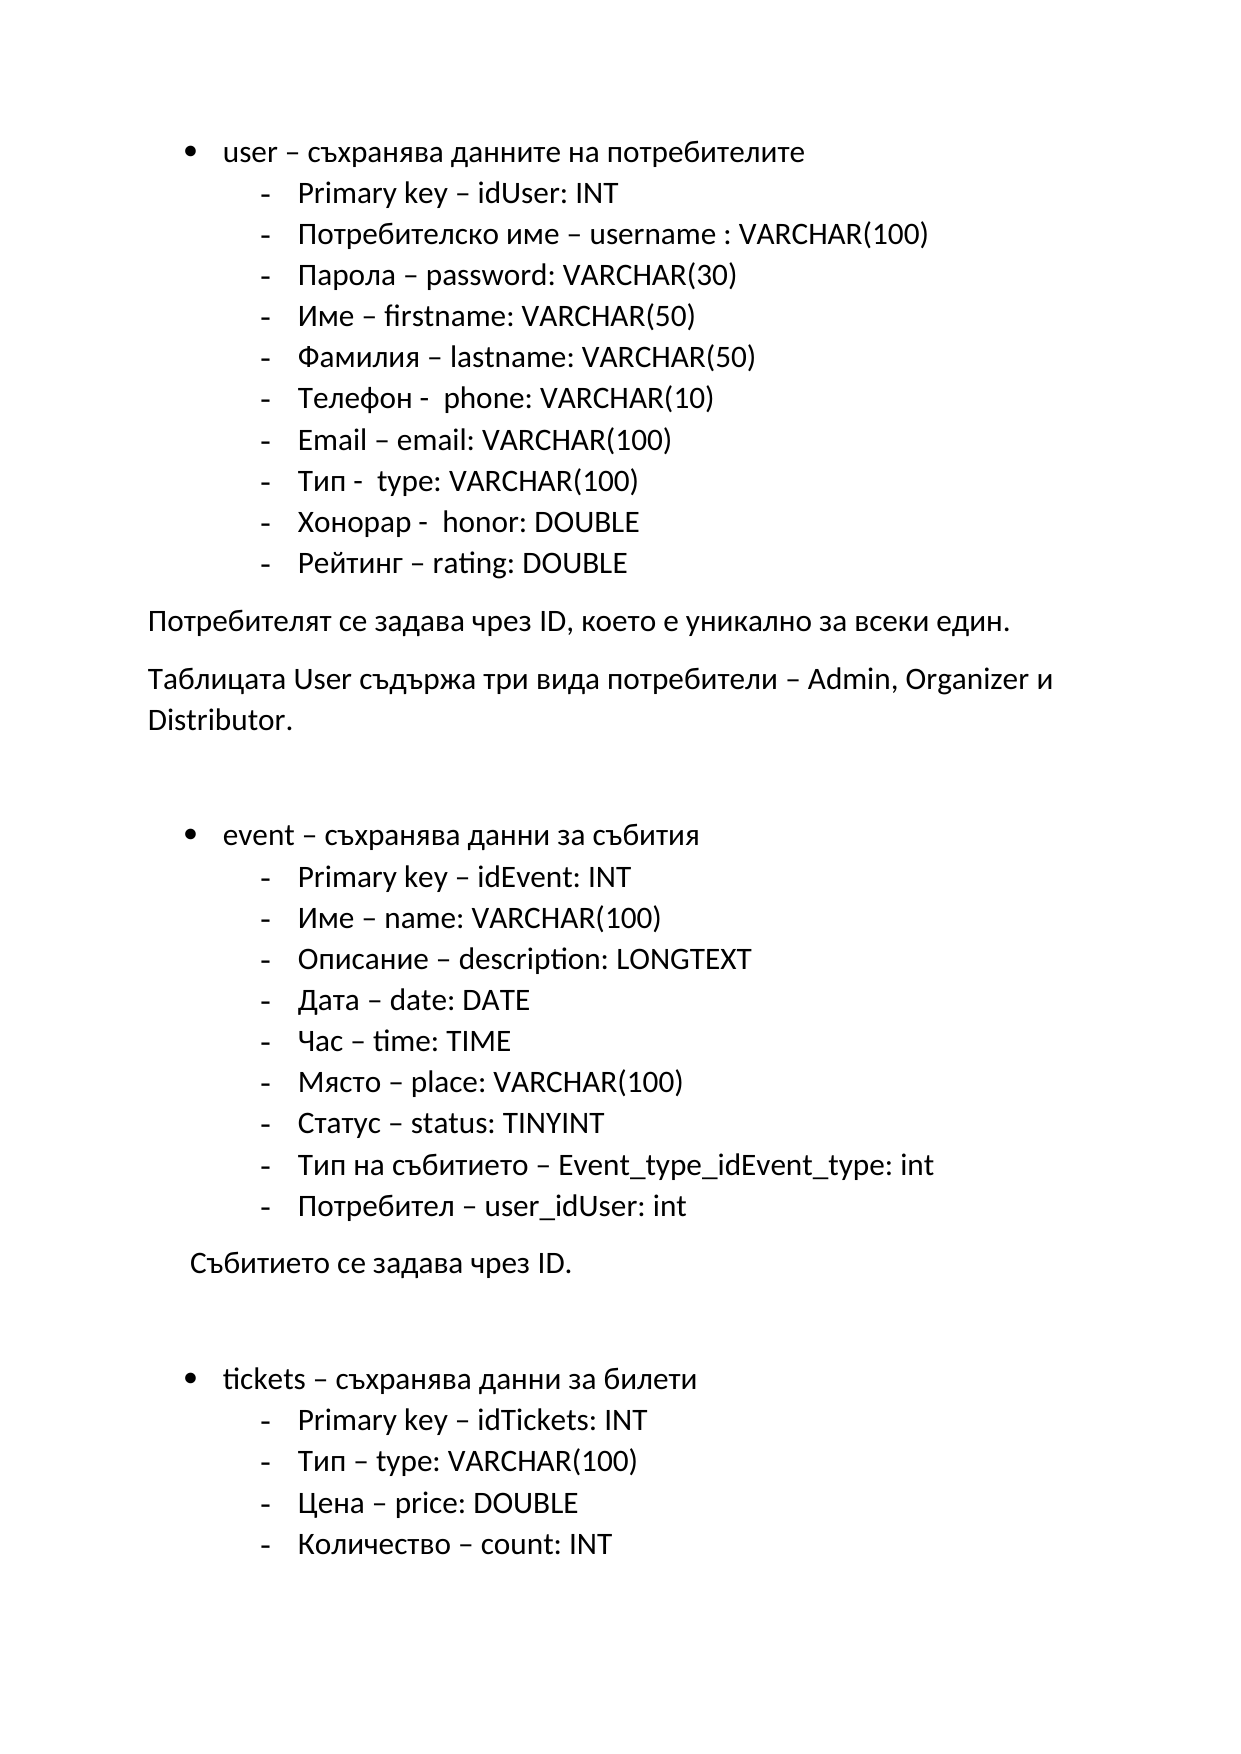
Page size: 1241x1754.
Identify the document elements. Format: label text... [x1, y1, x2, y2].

list Потребител – user_idUser: int [260, 1186, 1093, 1224]
list Email – email: VARCHAR(100) [260, 420, 1093, 458]
list user – съхранява данните на потребителите [185, 132, 1093, 170]
list Цена – price: DOUBLE [260, 1483, 1093, 1521]
list Статус – status: TINYINT [260, 1103, 1093, 1142]
list Име – name: VARCHAR(100) [260, 898, 1093, 936]
list Фамилия – lastname: VARCHAR(50) [260, 337, 1093, 376]
list Primary key – idTickets: INT [260, 1400, 1093, 1438]
list Primary key – idUser: INT [260, 173, 1093, 211]
list Описание – description: LONGTEXT [260, 939, 1093, 977]
text Потребителят се задава чрез ID, което е уникално за всеки един. [148, 601, 1093, 639]
list Телефон - phone: VARCHAR(10) [260, 378, 1093, 417]
list Тип – type: VARCHAR(100) [260, 1442, 1093, 1480]
list Хонорар - honor: DOUBLE [260, 502, 1093, 540]
list tickets – съхранява данни за билети [185, 1359, 1093, 1397]
list Потребителско име – username : VARCHAR(100) [260, 214, 1093, 252]
list Място – place: VARCHAR(100) [260, 1062, 1093, 1101]
list event – съхранява данни за събития [185, 816, 1093, 854]
list Дата – date: DATE [260, 980, 1093, 1018]
list Количество – count: INT [260, 1524, 1093, 1562]
list Тип на събитието – Event_type_idEvent_type: int [260, 1145, 1093, 1183]
list Име – firstname: VARCHAR(50) [260, 296, 1093, 334]
list Primary key – idEvent: INT [260, 857, 1093, 895]
list Рейтинг – rating: DOUBLE [260, 543, 1093, 581]
list Час – time: TIME [260, 1021, 1093, 1059]
text Таблицата User съдържа три вида потребители – Admin, Organizer и Distributor. [148, 659, 1093, 738]
list Тип - type: VARCHAR(100) [260, 461, 1093, 499]
list Парола – password: VARCHAR(30) [260, 255, 1093, 293]
text Събитието се задава чрез ID. [148, 1244, 1093, 1282]
